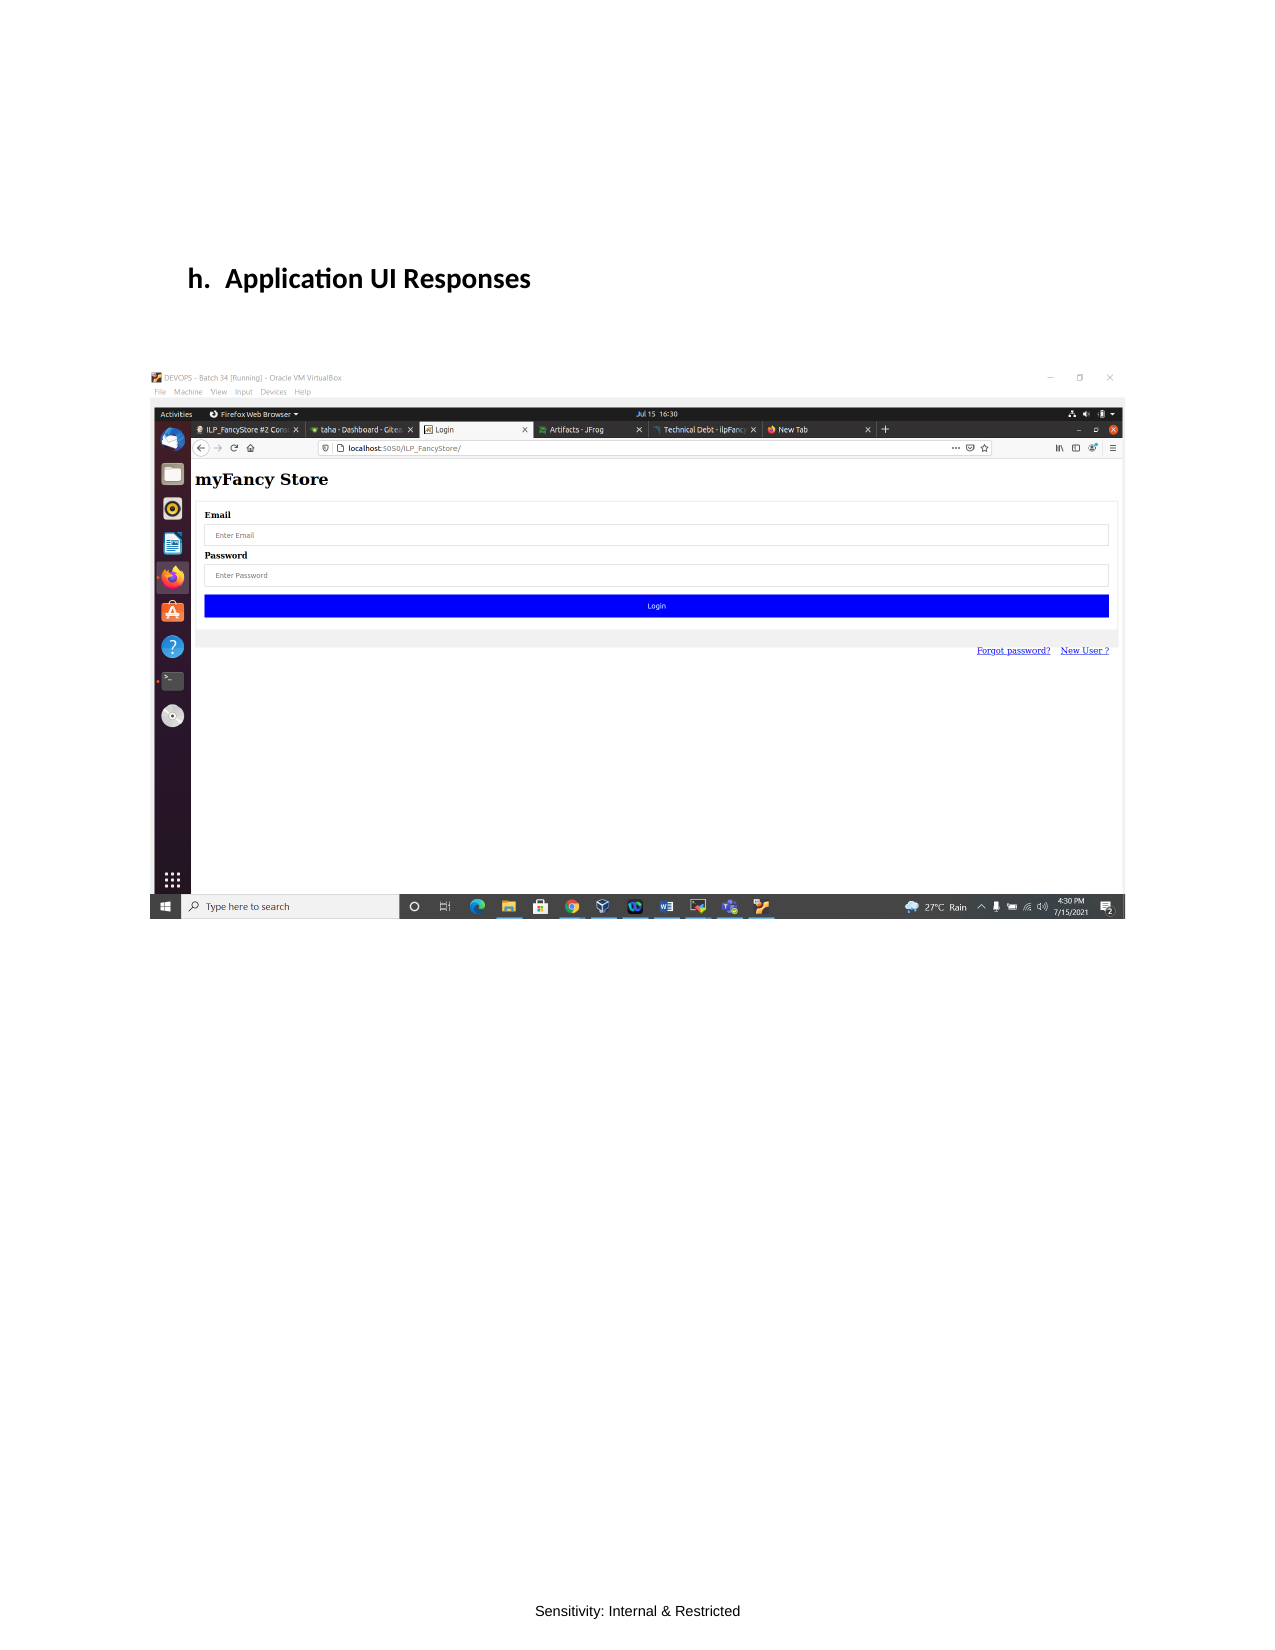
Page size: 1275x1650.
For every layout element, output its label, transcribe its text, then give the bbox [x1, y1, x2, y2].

picture [150, 370, 1125, 919]
list Application UI Responses [187, 260, 1125, 296]
